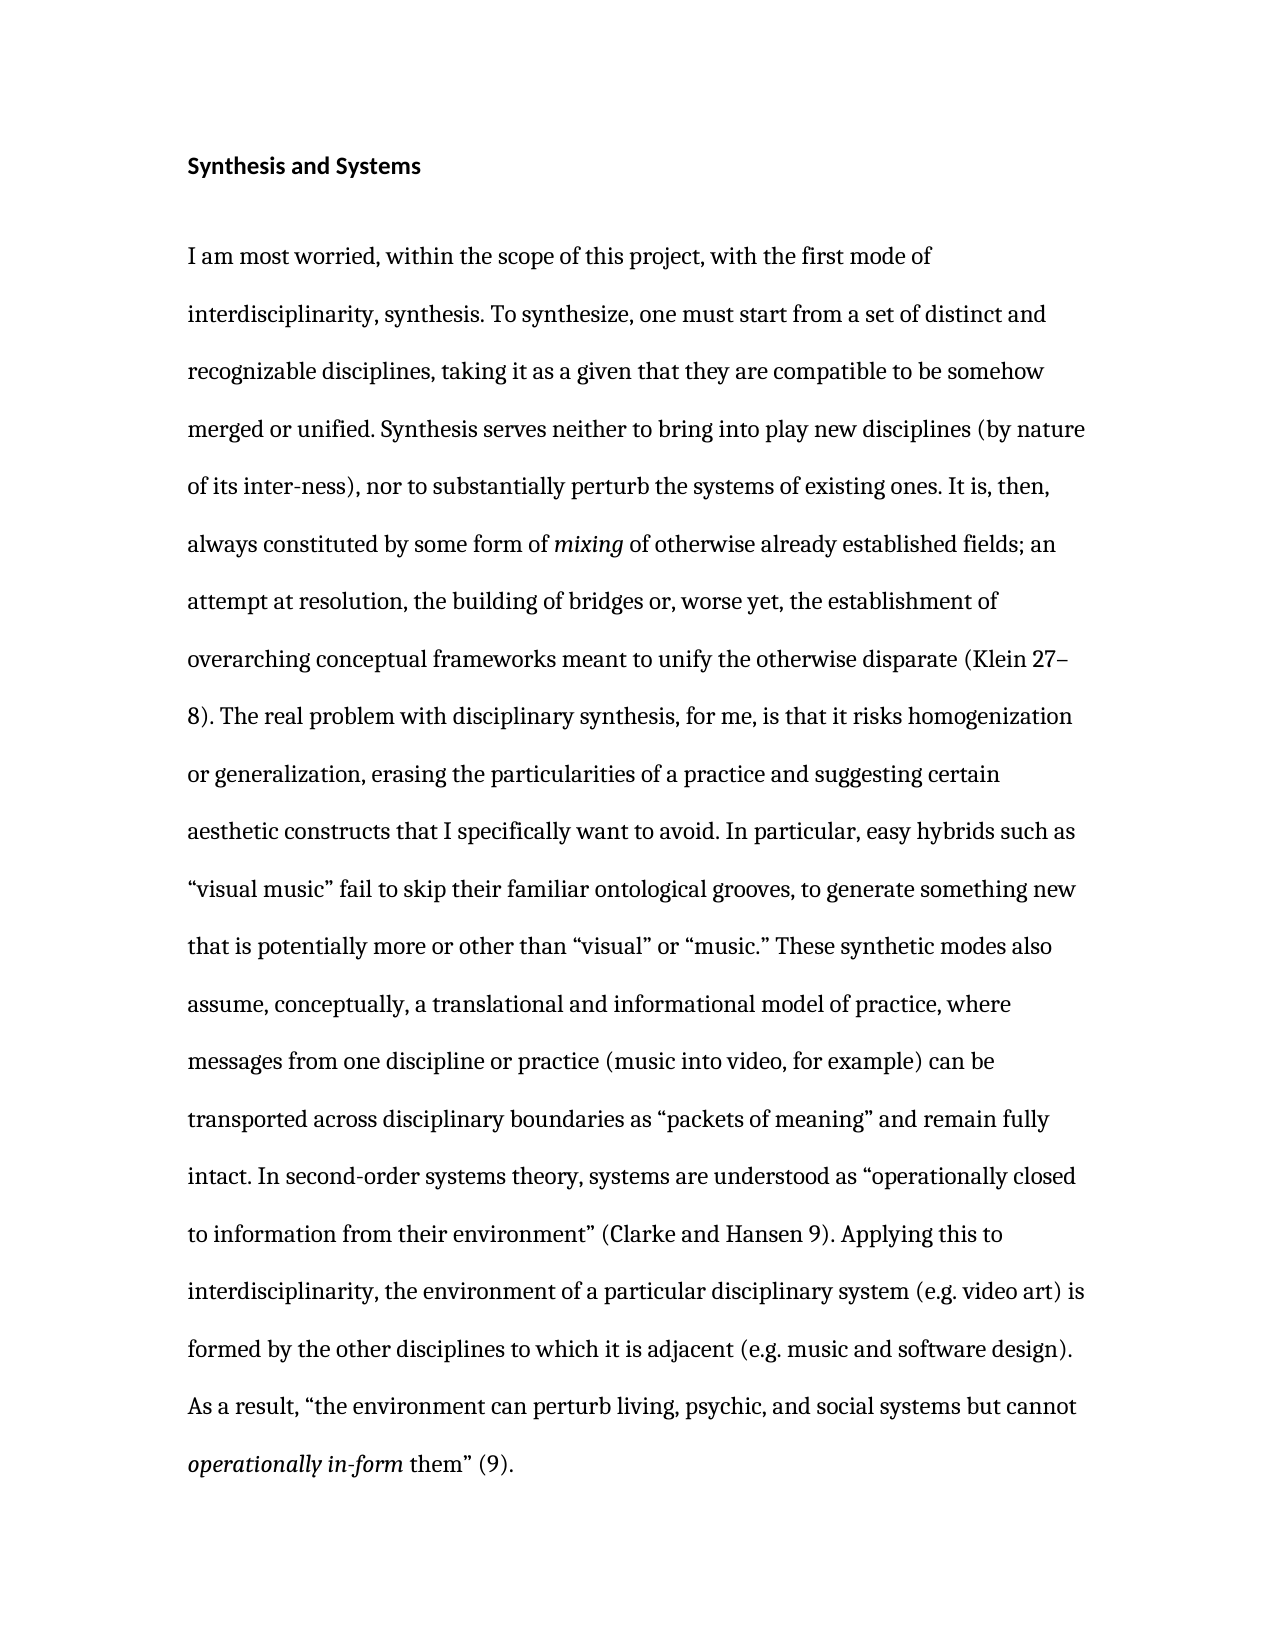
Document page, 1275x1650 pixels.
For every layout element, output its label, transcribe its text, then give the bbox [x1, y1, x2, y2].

subtitle Synthesis and Systems [187, 150, 1087, 181]
text I am most worried, within the scope of this project, with the first mode of interdisciplinarity, synthesis. To synthesize, one must start from a set of distinct and recognizable disciplines, taking it as a given that they are compatible to be somehow merged or unified. Synthesis serves neither to bring into play new disciplines (by nature of its inter-ness), nor to substantially perturb the systems of existing ones. It is, then, always constituted by some form of mixing of otherwise already established fields; an attempt at resolution, the building of bridges or, worse yet, the establishment of overarching conceptual frameworks meant to unify the otherwise disparate (Klein 27–8). The real problem with disciplinary synthesis, for me, is that it risks homogenization or generalization, erasing the particularities of a practice and suggesting certain aesthetic constructs that I specifically want to avoid. In particular, easy hybrids such as “visual music” fail to skip their familiar ontological grooves, to generate something new that is potentially more or other than “visual” or “music.” These synthetic modes also assume, conceptually, a translational and informational model of practice, where messages from one discipline or practice (music into video, for example) can be transported across disciplinary boundaries as “packets of meaning” and remain fully intact. In second-order systems theory, systems are understood as “operationally closed to information from their environment” (Clarke and Hansen 9). Applying this to interdisciplinarity, the environment of a particular disciplinary system (e.g. video art) is formed by the other disciplines to which it is adjacent (e.g. music and software design). As a result, “the environment can perturb living, psychic, and social systems but cannot operationally in-form them” (9). [187, 242, 1087, 1478]
